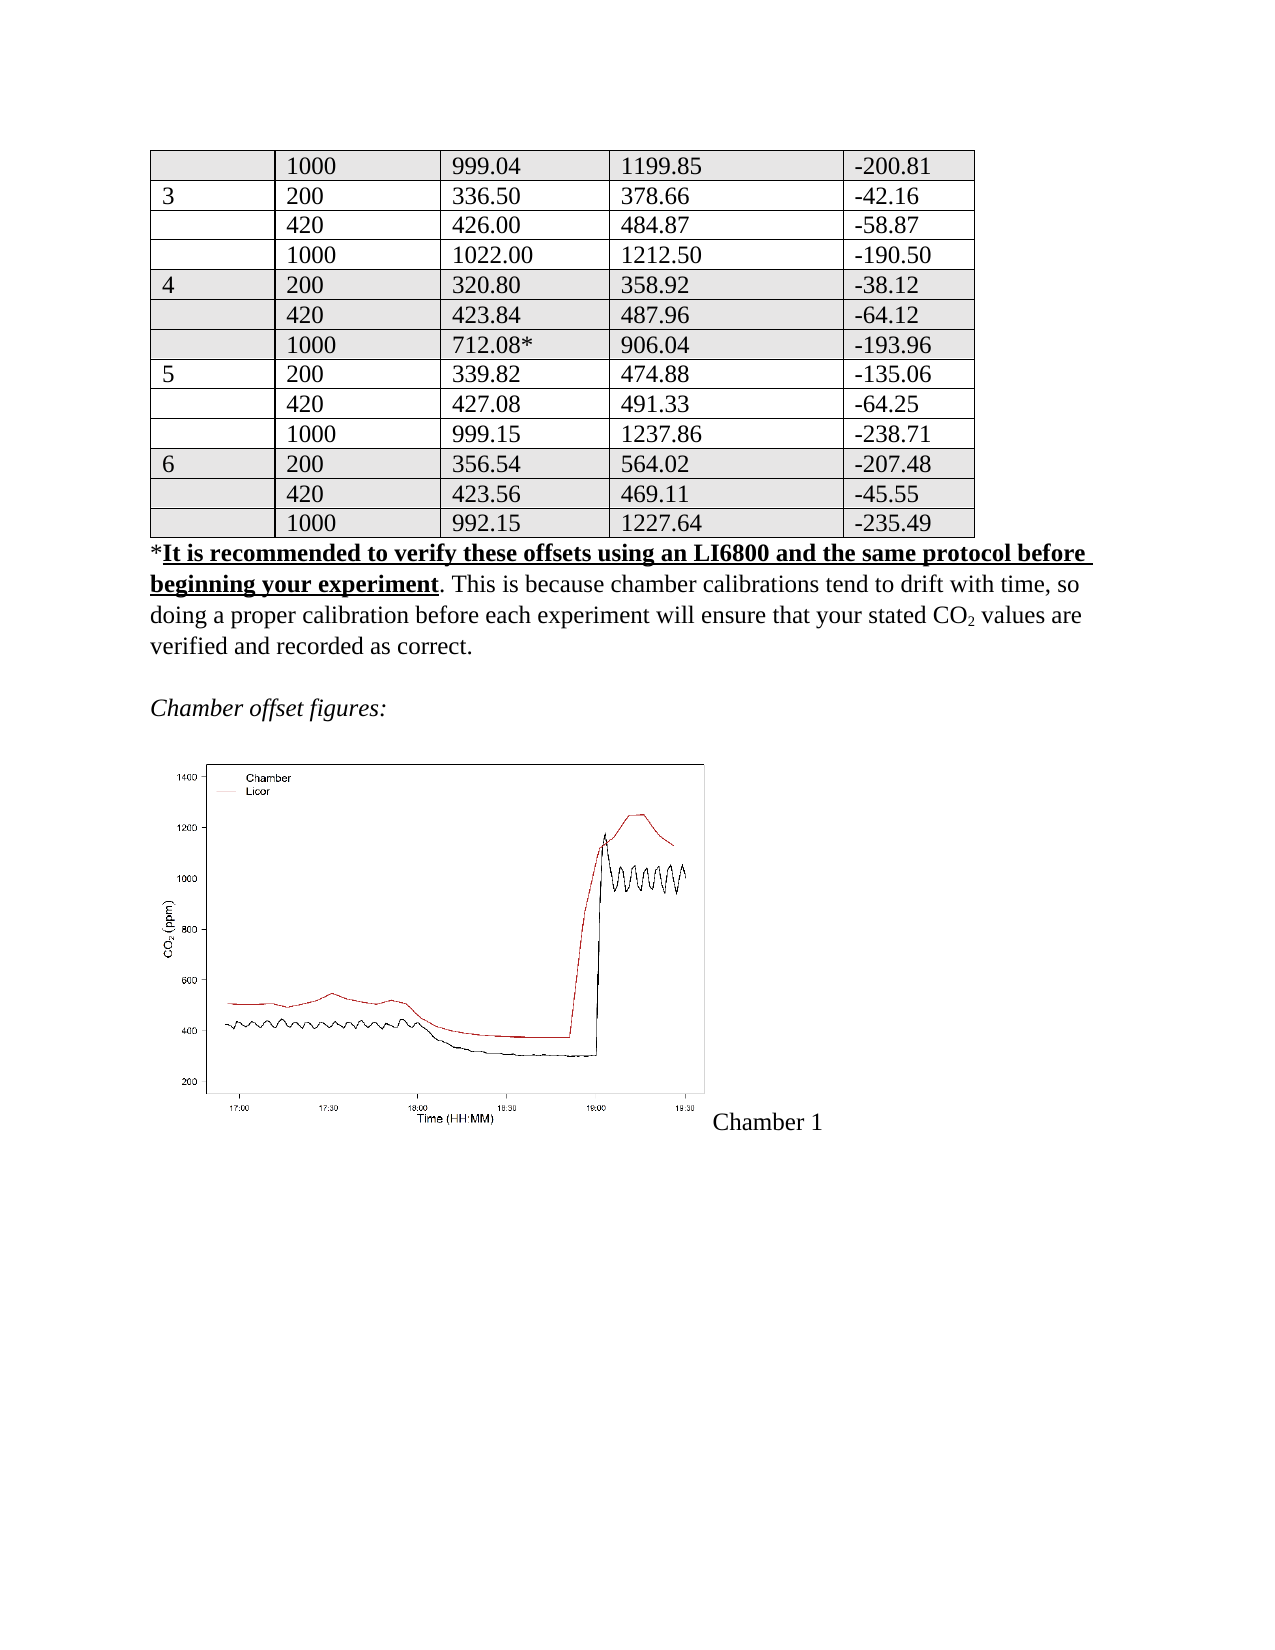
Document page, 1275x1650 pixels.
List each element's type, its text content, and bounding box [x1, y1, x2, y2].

table_cell 378.66 [610, 181, 843, 209]
table_cell 487.96 [610, 300, 843, 329]
table_cell 5 [151, 360, 274, 388]
table_cell 200 [276, 270, 440, 299]
table_cell [151, 300, 274, 329]
table_cell [151, 151, 274, 180]
table_cell -193.96 [844, 330, 974, 358]
table_cell 427.08 [441, 389, 609, 418]
table_cell 491.33 [610, 389, 843, 418]
table_cell -64.12 [844, 300, 974, 329]
table_cell 426.00 [441, 211, 609, 239]
table_cell 420 [276, 211, 440, 239]
table_cell 6 [151, 449, 274, 478]
table_cell 3 [151, 181, 274, 209]
table_cell -238.71 [844, 419, 974, 448]
table_cell -200.81 [844, 151, 974, 180]
table_cell -135.06 [844, 360, 974, 388]
table_cell [151, 211, 274, 239]
table_cell 999.04 [441, 151, 609, 180]
table_cell 1000 [276, 151, 440, 180]
table_cell -45.55 [844, 479, 974, 507]
table_cell -58.87 [844, 211, 974, 239]
table_cell 200 [276, 360, 440, 388]
table_cell 469.11 [610, 479, 843, 507]
table_cell 358.92 [610, 270, 843, 299]
table_cell [151, 479, 274, 507]
table_cell -207.48 [844, 449, 974, 478]
table_cell 200 [276, 449, 440, 478]
picture [150, 755, 713, 1131]
table_cell 1000 [276, 240, 440, 269]
table_cell -190.50 [844, 240, 974, 269]
table_cell [151, 509, 274, 537]
table_cell 1000 [276, 419, 440, 448]
table_cell 1199.85 [610, 151, 843, 180]
table_cell 423.84 [441, 300, 609, 329]
table_cell 200 [276, 181, 440, 209]
table_cell [151, 240, 274, 269]
table_cell 423.56 [441, 479, 609, 507]
table_cell 1000 [276, 509, 440, 537]
table_cell 336.50 [441, 181, 609, 209]
table_cell 564.02 [610, 449, 843, 478]
table_cell 1212.50 [610, 240, 843, 269]
table_cell -42.16 [844, 181, 974, 209]
table_cell 320.80 [441, 270, 609, 299]
table_cell 474.88 [610, 360, 843, 388]
table_cell [151, 419, 274, 448]
subtitle Chamber offset figures: [150, 693, 1125, 722]
table_cell 420 [276, 389, 440, 418]
table_cell 4 [151, 270, 274, 299]
table_cell 420 [276, 479, 440, 507]
table_cell [151, 330, 274, 358]
table_cell 999.15 [441, 419, 609, 448]
table_cell 420 [276, 300, 440, 329]
table_cell 339.82 [441, 360, 609, 388]
table_cell 356.54 [441, 449, 609, 478]
table_cell 712.08* [441, 330, 609, 358]
table_cell 1237.86 [610, 419, 843, 448]
table_cell -64.25 [844, 389, 974, 418]
table_cell -38.12 [844, 270, 974, 299]
table_cell 1022.00 [441, 240, 609, 269]
text *It is recommended to verify these offsets using an LI6800 and the same protocol before beginning your experiment. This is because chamber calibrations tend to drift with time, so doing a proper calibration before each experiment will ensure that your stated CO2 values are verified and recorded as correct. [150, 538, 1125, 660]
table_cell 906.04 [610, 330, 843, 358]
table_cell 1227.64 [610, 509, 843, 537]
table_cell 1000 [276, 330, 440, 358]
table_cell -235.49 [844, 509, 974, 537]
table_cell 484.87 [610, 211, 843, 239]
table_cell [151, 389, 274, 418]
table_cell 992.15 [441, 509, 609, 537]
